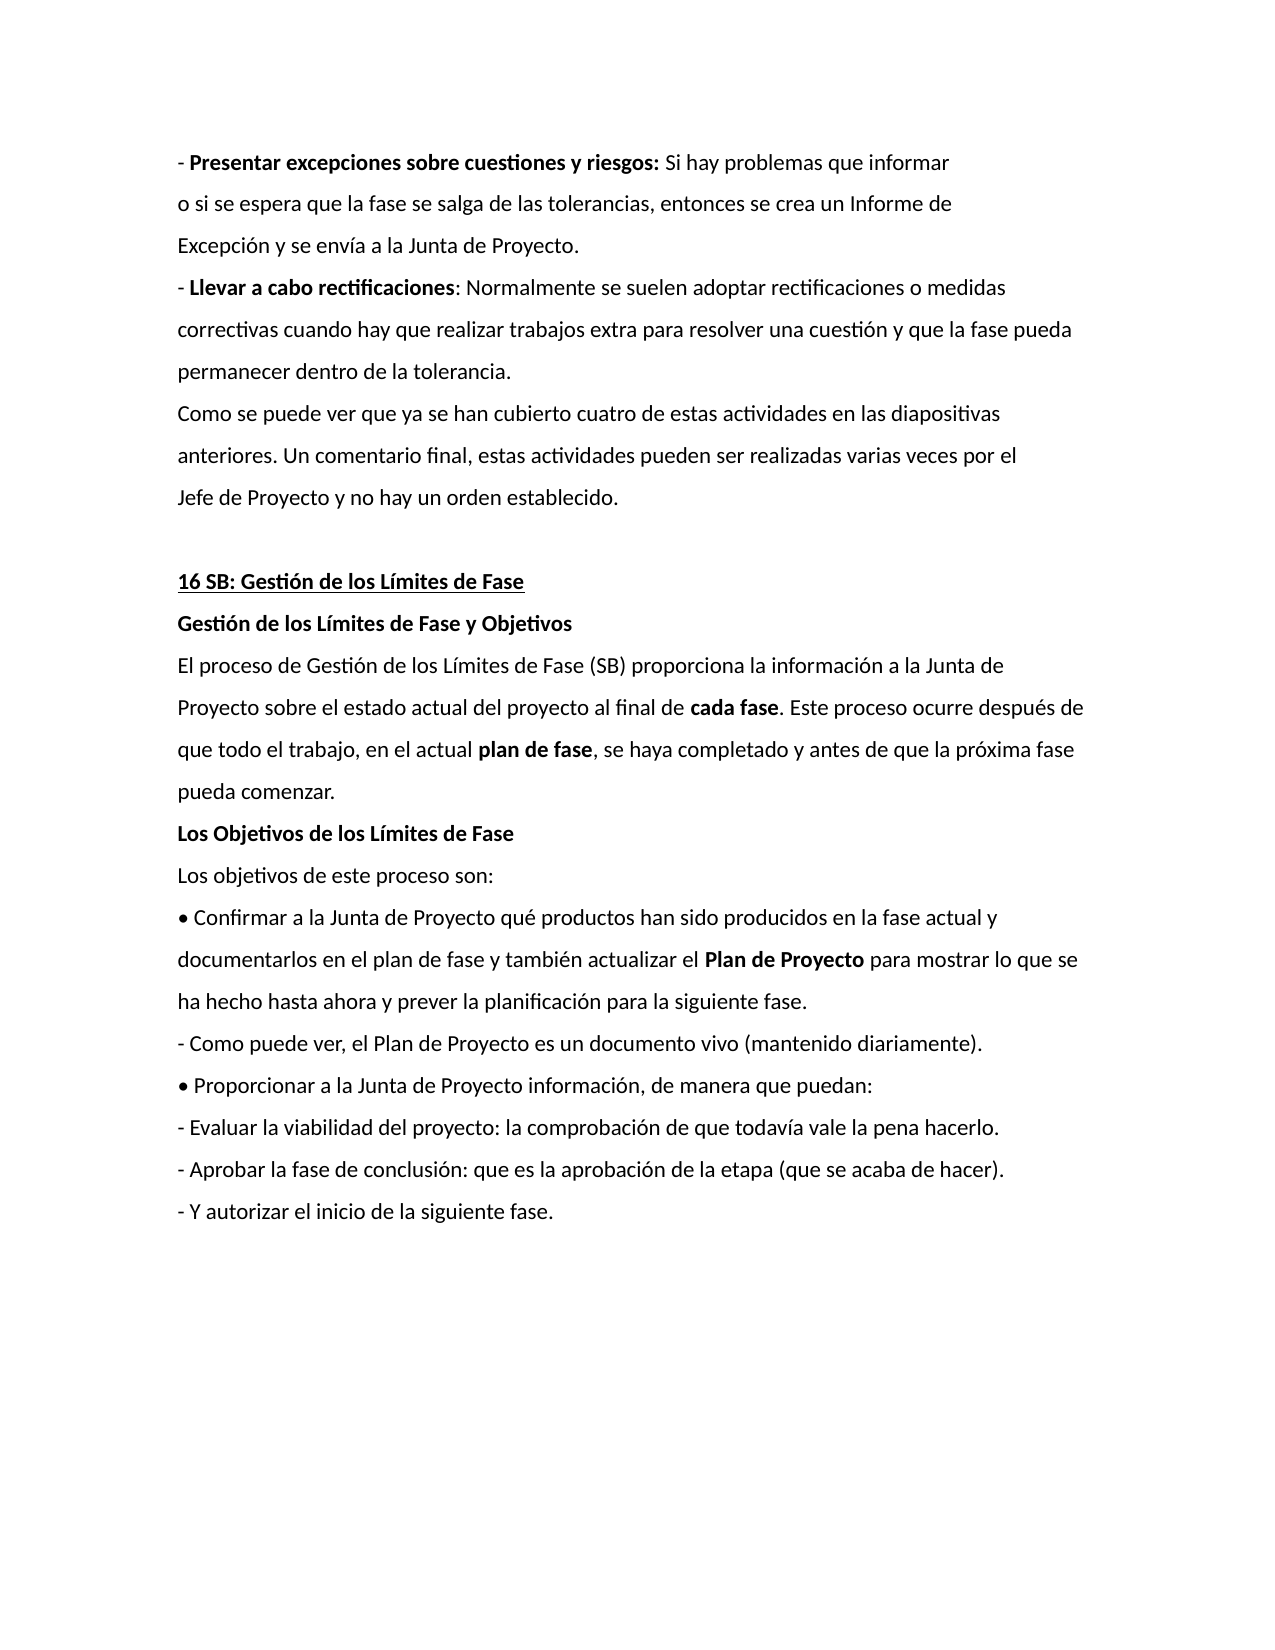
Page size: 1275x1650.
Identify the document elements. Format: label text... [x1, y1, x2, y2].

text - Evaluar la viabilidad del proyecto: la comprobación de que todavía vale la pena hacerlo. [177, 1113, 1098, 1141]
text - Aprobar la fase de conclusión: que es la aprobación de la etapa (que se acaba de hacer). [177, 1155, 1098, 1183]
text Proyecto sobre el estado actual del proyecto al final de cada fase. Este proceso ocurre después de que todo el trabajo, en el actual plan de fase, se haya completado y antes de que la próxima fase pueda comenzar. [177, 693, 1098, 805]
text Como se puede ver que ya se han cubierto cuatro de estas actividades en las diapositivas anteriores. Un comentario final, estas actividades pueden ser realizadas varias veces por el [177, 399, 1098, 469]
text - Y autorizar el inicio de la siguiente fase. [177, 1197, 1098, 1225]
text El proceso de Gestión de los Límites de Fase (SB) proporciona la información a la Junta de [177, 651, 1098, 679]
text Excepción y se envía a la Junta de Proyecto. [177, 232, 1098, 259]
text - Como puede ver, el Plan de Proyecto es un documento vivo (mantenido diariamente). [177, 1029, 1098, 1057]
text Los objetivos de este proceso son: [177, 861, 1098, 889]
text Gestión de los Límites de Fase y Objetivos [177, 609, 1098, 637]
text • Proporcionar a la Junta de Proyecto información, de manera que puedan: [177, 1071, 1098, 1099]
text • Confirmar a la Junta de Proyecto qué productos han sido producidos en la fase actual y documentarlos en el plan de fase y también actualizar el Plan de Proyecto para mostrar lo que se ha hecho hasta ahora y prever la planificación para la siguiente fase. [177, 903, 1098, 1015]
text o si se espera que la fase se salga de las tolerancias, entonces se crea un Informe de [177, 189, 1098, 218]
text Los Objetivos de los Límites de Fase [177, 819, 1098, 847]
text - Llevar a cabo rectificaciones: Normalmente se suelen adoptar rectificaciones o medidas correctivas cuando hay que realizar trabajos extra para resolver una cuestión y que la fase pueda permanecer dentro de la tolerancia. [177, 273, 1098, 386]
text - Presentar excepciones sobre cuestiones y riesgos: Si hay problemas que informar [177, 148, 1098, 176]
text 16 SB: Gestión de los Límites de Fase [177, 567, 1098, 595]
text Jefe de Proyecto y no hay un orden establecido. [177, 483, 1098, 511]
